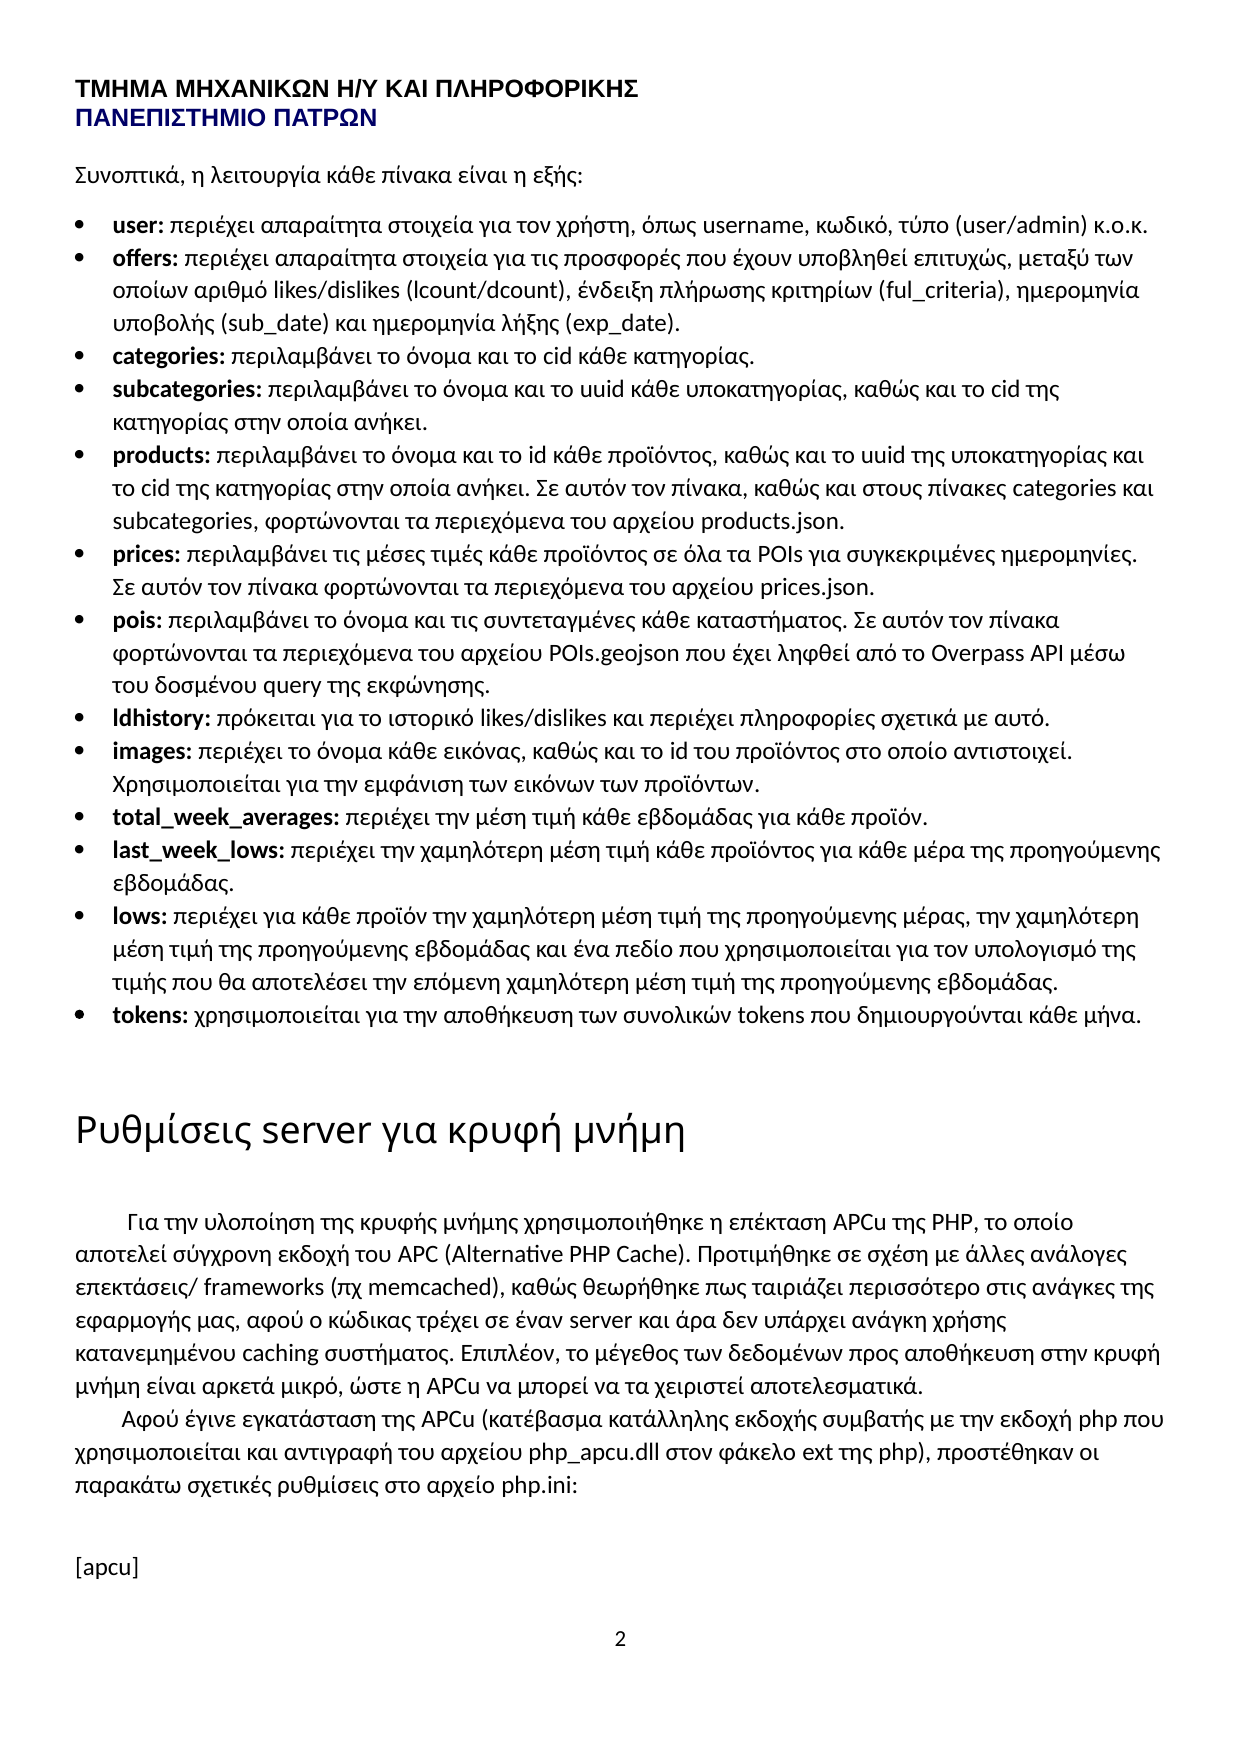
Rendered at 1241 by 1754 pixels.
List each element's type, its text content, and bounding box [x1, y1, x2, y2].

list total_week_averages: περιέχει την μέση τιμή κάθε εβδομάδας για κάθε προϊόν. [75, 801, 1165, 832]
list images: περιέχει το όνομα κάθε εικόνας, καθώς και το id του προϊόντος στο οποίο αντιστοιχεί. Χρησιμοποιείται για την εμφάνιση των εικόνων των προϊόντων. [75, 736, 1165, 799]
list lows: περιέχει για κάθε προϊόν την χαμηλότερη μέση τιμή της προηγούμενης μέρας, την χαμηλότερη μέση τιμή της προηγούμενης εβδομάδας και ένα πεδίο που χρησιμοποιείται για τον υπολογισμό της τιμής που θα αποτελέσει την επόμενη χαμηλότερη μέση τιμή της προηγούμενης εβδομάδας. [75, 900, 1165, 996]
list prices: περιλαμβάνει τις μέσες τιμές κάθε προϊόντος σε όλα τα POIs για συγκεκριμένες ημερομηνίες. Σε αυτόν τον πίνακα φορτώνονται τα περιεχόμενα του αρχείου prices.json. [75, 538, 1165, 601]
list offers: περιέχει απαραίτητα στοιχεία για τις προσφορές που έχουν υποβληθεί επιτυχώς, μεταξύ των οποίων αριθμό likes/dislikes (lcount/dcount), ένδειξη πλήρωσης κριτηρίων (ful_criteria), ημερομηνία υποβολής (sub_date) και ημερομηνία λήξης (exp_date). [75, 242, 1165, 338]
list tokens: χρησιμοποιείται για την αποθήκευση των συνολικών tokens που δημιουργούνται κάθε μήνα. [75, 999, 1165, 1029]
text Συνοπτικά, η λειτουργία κάθε πίνακα είναι η εξής: [75, 159, 1165, 190]
list user: περιέχει απαραίτητα στοιχεία για τον χρήστη, όπως username, κωδικό, τύπο (user/admin) κ.ο.κ. [75, 209, 1165, 239]
subtitle Ρυθμίσεις server για κρυφή μνήμη [75, 1104, 1165, 1155]
list last_week_lows: περιέχει την χαμηλότερη μέση τιμή κάθε προϊόντος για κάθε μέρα της προηγούμενης εβδομάδας. [75, 834, 1165, 898]
text [apcu] [75, 1551, 1165, 1582]
text Αφού έγινε εγκατάσταση της APCu (κατέβασμα κατάλληλης εκδοχής συμβατής με την εκδοχή php που χρησιμοποιείται και αντιγραφή του αρχείου php_apcu.dll στον φάκελο ext της php), προστέθηκαν οι παρακάτω σχετικές ρυθμίσεις στο αρχείο php.ini: [75, 1403, 1165, 1499]
list categories: περιλαμβάνει το όνομα και το cid κάθε κατηγορίας. [75, 341, 1165, 371]
list pois: περιλαμβάνει το όνομα και τις συντεταγμένες κάθε καταστήματος. Σε αυτόν τον πίνακα φορτώνονται τα περιεχόμενα του αρχείου POIs.geojson που έχει ληφθεί από το Overpass API μέσω του δοσμένου query της εκφώνησης. [75, 604, 1165, 700]
list products: περιλαμβάνει το όνομα και το id κάθε προϊόντος, καθώς και το uuid της υποκατηγορίας και το cid της κατηγορίας στην οποία ανήκει. Σε αυτόν τον πίνακα, καθώς και στους πίνακες categories και subcategories, φορτώνονται τα περιεχόμενα του αρχείου products.json. [75, 439, 1165, 536]
text Για την υλοποίηση της κρυφής μνήμης χρησιμοποιήθηκε η επέκταση APCu της PHP, το οποίο αποτελεί σύγχρονη εκδοχή του APC (Alternative PHP Cache). Προτιμήθηκε σε σχέση με άλλες ανάλογες επεκτάσεις/ frameworks (πχ memcached), καθώς θεωρήθηκε πως ταιριάζει περισσότερο στις ανάγκες της εφαρμογής μας, αφού ο κώδικας τρέχει σε έναν server και άρα δεν υπάρχει ανάγκη χρήσης κατανεμημένου caching συστήματος. Επιπλέον, το μέγεθος των δεδομένων προς αποθήκευση στην κρυφή μνήμη είναι αρκετά μικρό, ώστε η APCu να μπορεί να τα χειριστεί αποτελεσματικά. [75, 1206, 1165, 1401]
list ldhistory: πρόκειται για το ιστορικό likes/dislikes και περιέχει πληροφορίες σχετικά με αυτό. [75, 703, 1165, 733]
list subcategories: περιλαμβάνει το όνομα και το uuid κάθε υποκατηγορίας, καθώς και το cid της κατηγορίας στην οποία ανήκει. [75, 373, 1165, 437]
